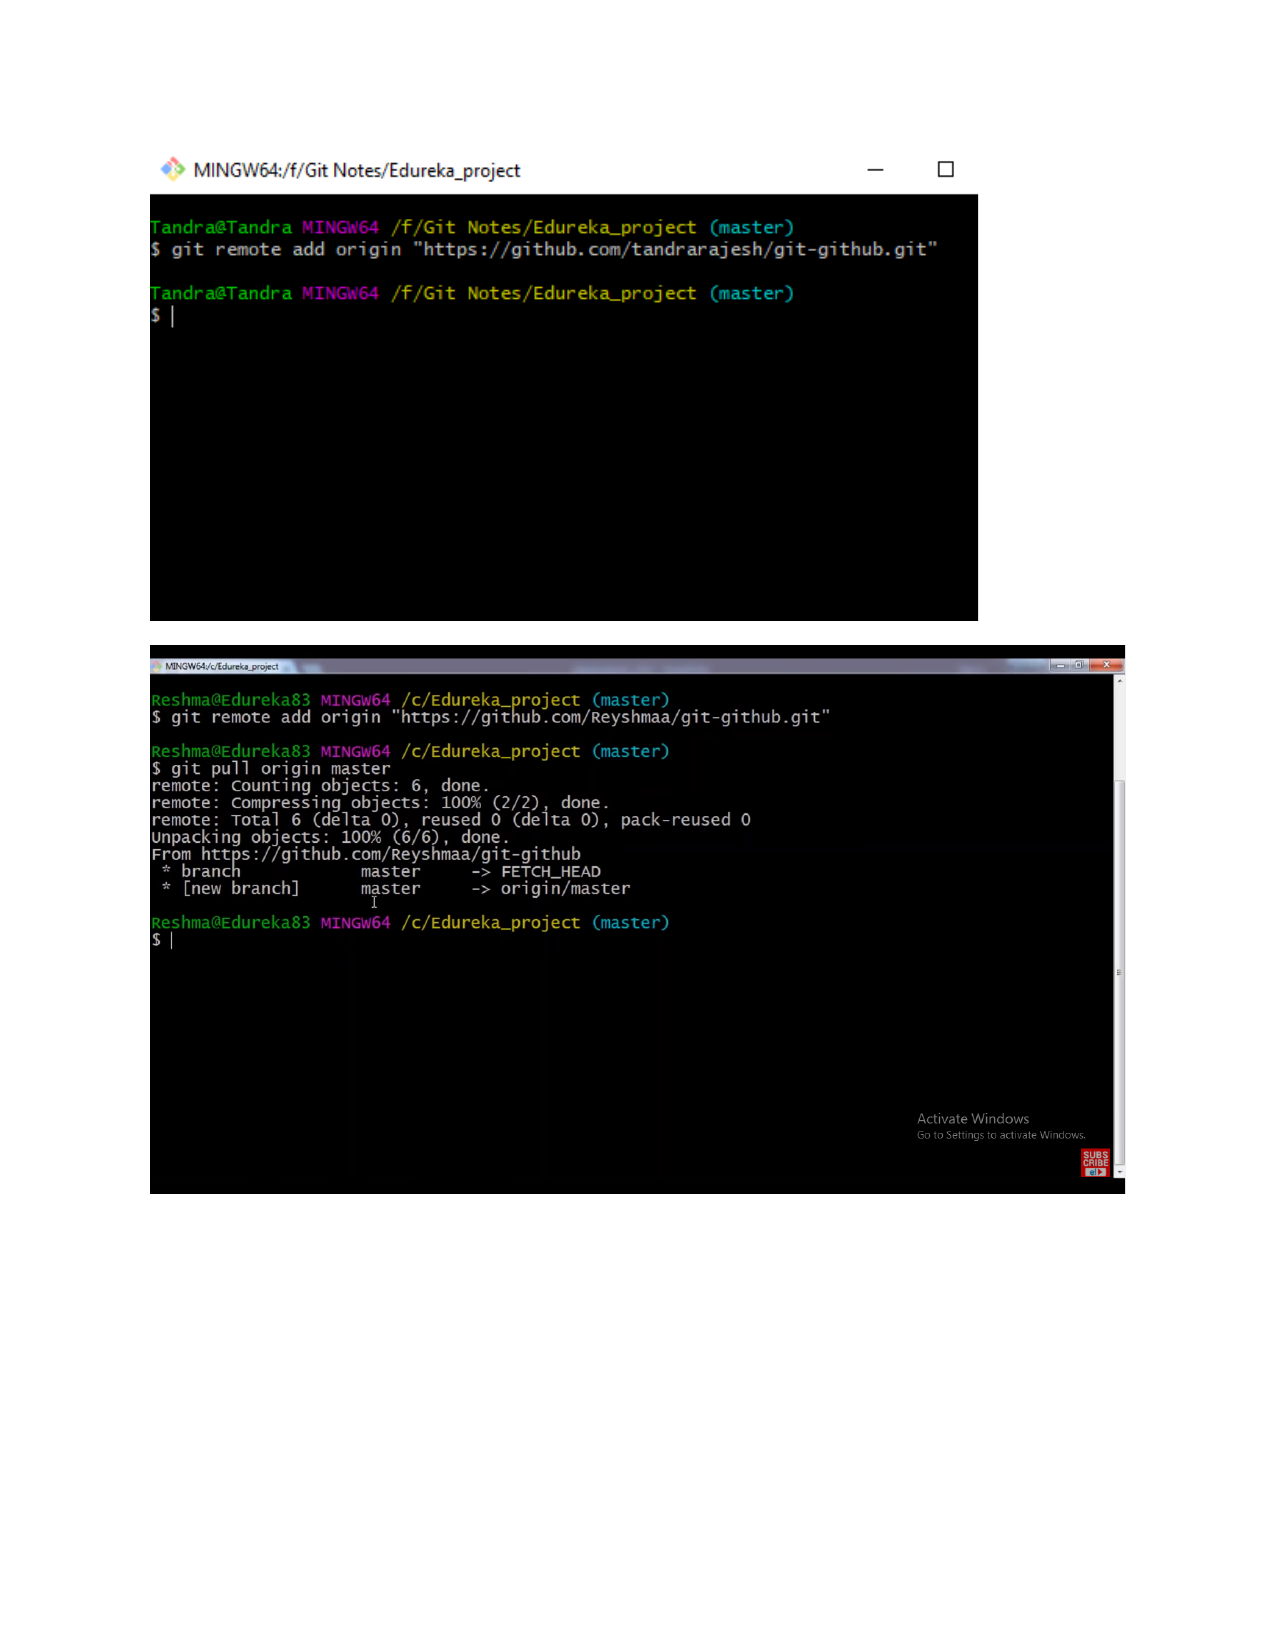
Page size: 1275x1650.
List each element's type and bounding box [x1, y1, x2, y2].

picture [150, 150, 979, 621]
picture [150, 645, 1125, 1194]
